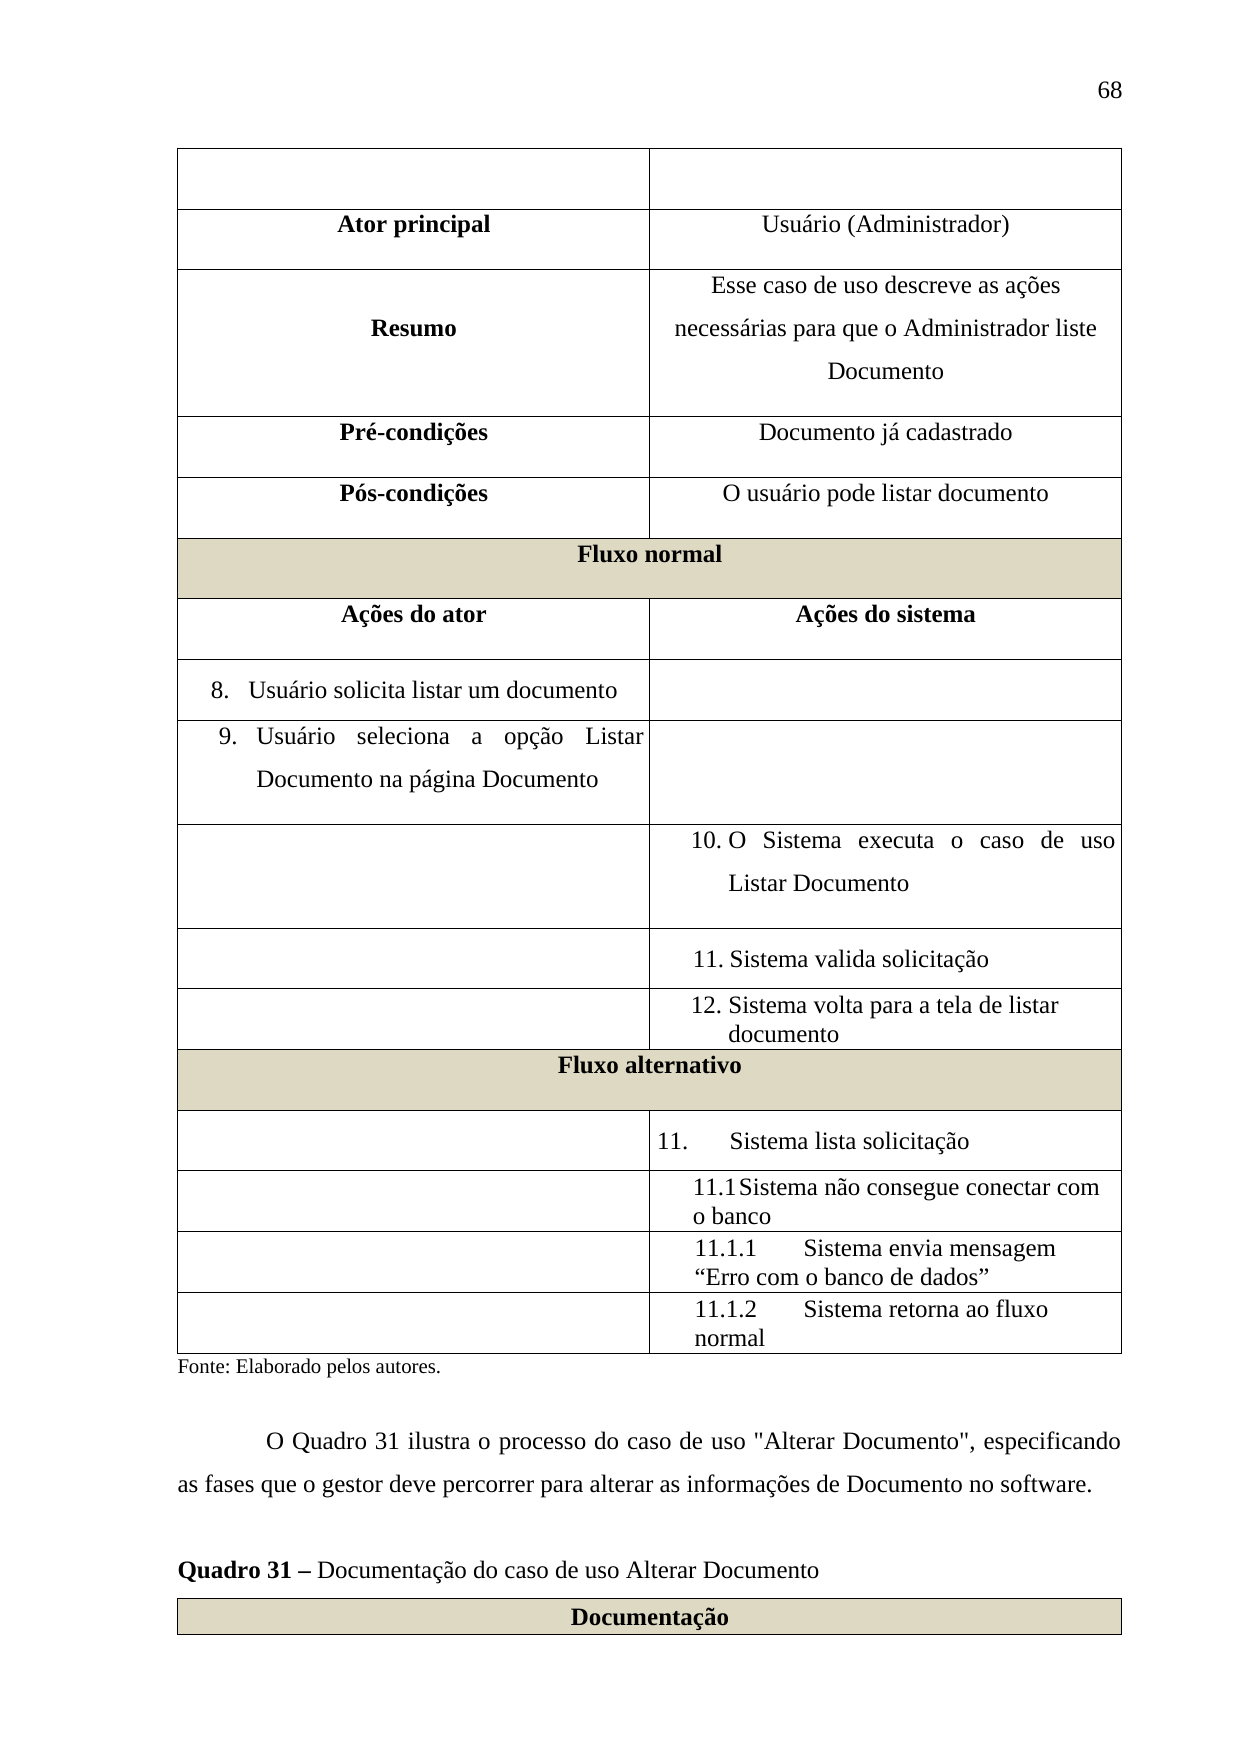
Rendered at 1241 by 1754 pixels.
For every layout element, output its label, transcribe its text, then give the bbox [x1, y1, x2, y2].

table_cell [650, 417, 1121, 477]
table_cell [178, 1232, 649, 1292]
text Fonte: Elaborado pelos autores. [177, 1354, 1122, 1378]
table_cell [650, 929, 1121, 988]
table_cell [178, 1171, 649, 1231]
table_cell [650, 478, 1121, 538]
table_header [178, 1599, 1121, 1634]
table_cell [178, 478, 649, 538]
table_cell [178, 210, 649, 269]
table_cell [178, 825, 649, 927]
text O Quadro 31 ilustra o processo do caso de uso "Alterar Documento", especificando as fases que o gestor deve percorrer para alterar as informações de Documento no software. [177, 1426, 1122, 1498]
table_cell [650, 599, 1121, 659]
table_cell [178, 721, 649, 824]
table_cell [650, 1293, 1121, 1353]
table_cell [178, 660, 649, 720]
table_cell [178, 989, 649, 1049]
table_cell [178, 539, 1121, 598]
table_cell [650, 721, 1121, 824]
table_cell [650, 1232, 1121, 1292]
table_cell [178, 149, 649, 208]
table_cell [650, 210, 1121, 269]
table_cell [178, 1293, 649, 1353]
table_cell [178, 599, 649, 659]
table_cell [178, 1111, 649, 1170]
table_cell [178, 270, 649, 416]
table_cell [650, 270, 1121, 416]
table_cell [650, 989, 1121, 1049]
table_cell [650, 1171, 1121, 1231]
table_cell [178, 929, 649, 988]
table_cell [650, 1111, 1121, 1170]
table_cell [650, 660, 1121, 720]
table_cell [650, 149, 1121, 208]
text Quadro 31 – Documentação do caso de uso Alterar Documento [177, 1555, 1122, 1584]
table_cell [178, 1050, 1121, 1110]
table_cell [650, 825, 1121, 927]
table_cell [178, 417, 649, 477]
